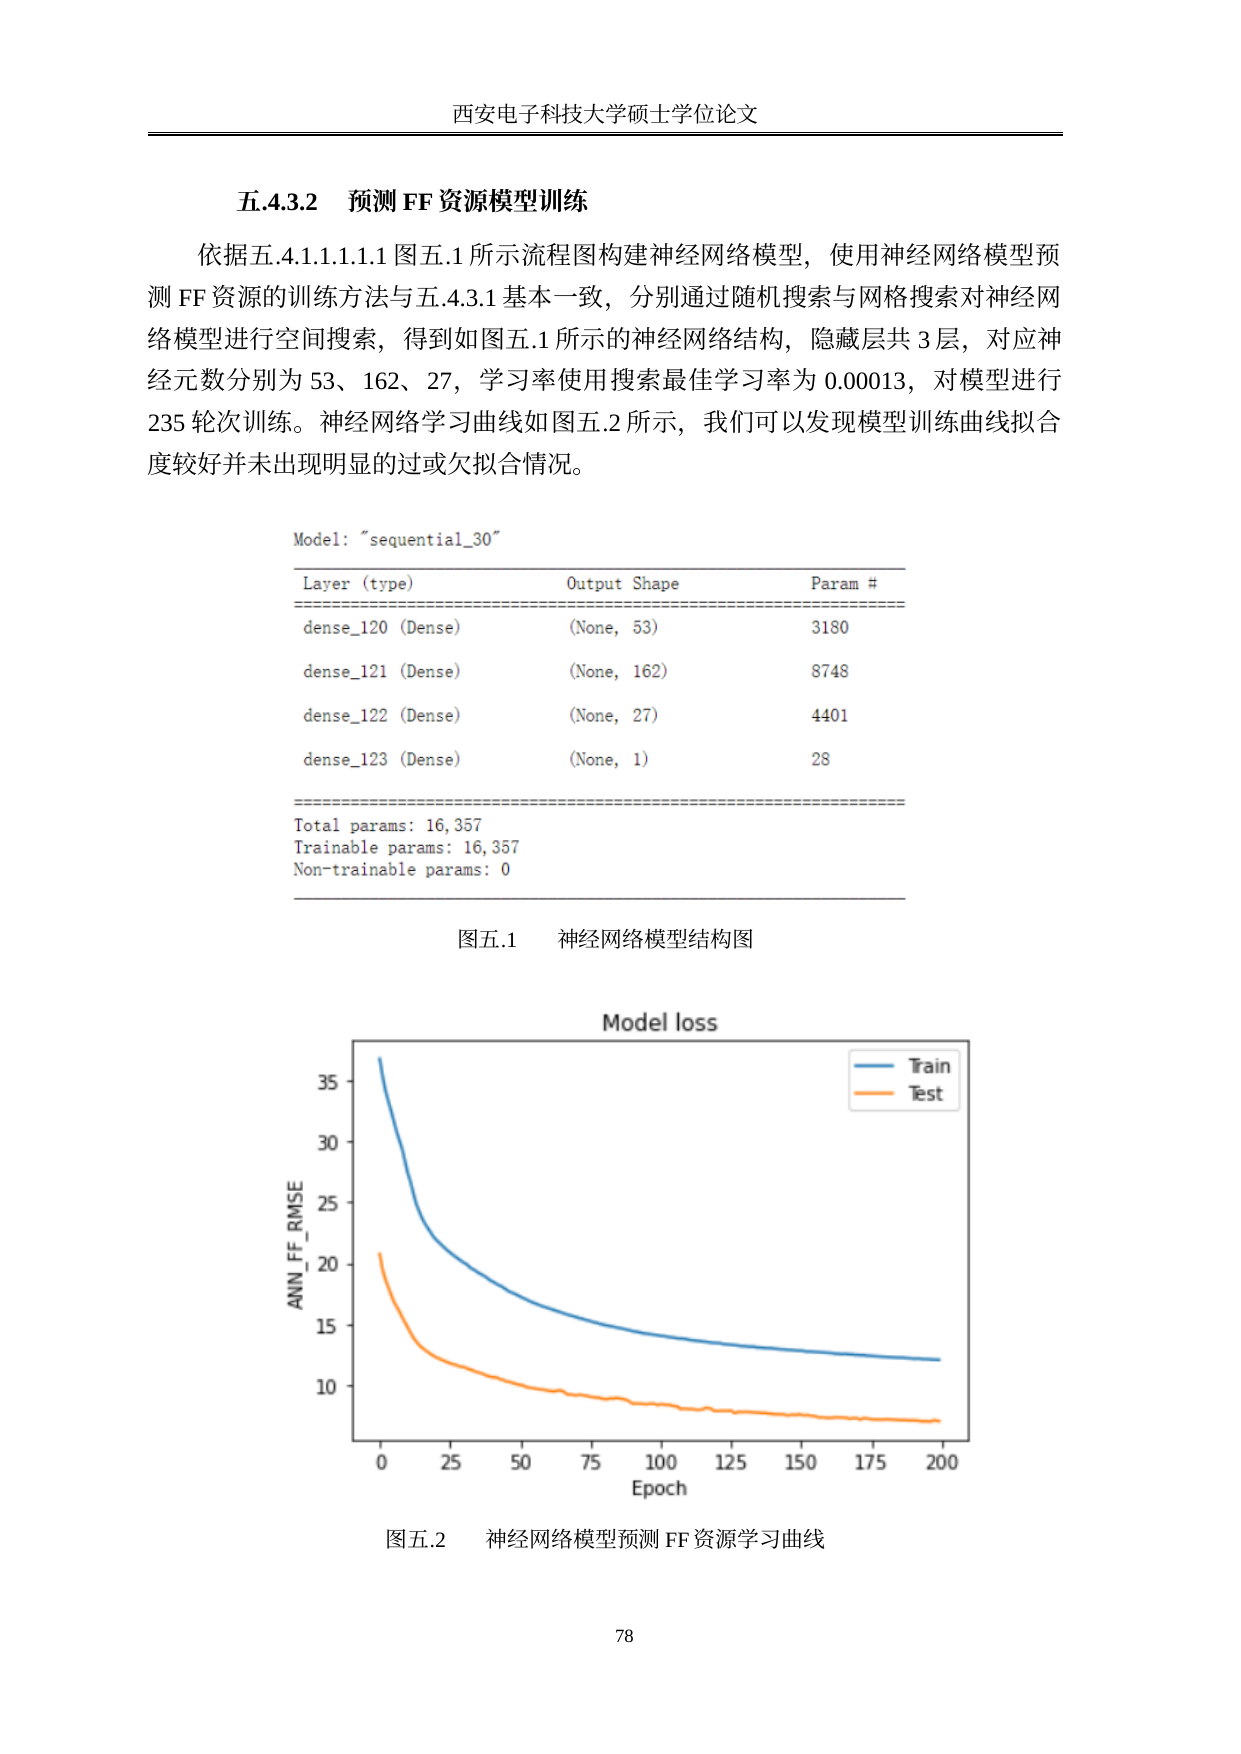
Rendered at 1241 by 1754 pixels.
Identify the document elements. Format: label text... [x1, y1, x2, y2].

subtitle 预测FF资源模型训练 [236, 177, 1063, 219]
picture [253, 995, 1007, 1510]
text 神经网络模型预测FF资源学习曲线 [148, 1522, 1063, 1554]
text 神经网络模型结构图 [148, 923, 1063, 954]
text 依据图5.8所示流程图构建神经网络模型，使用神经网络模型预测FF资源的训练方法与5.4.3.1基本一致，分别通过随机搜索与网格搜索对神经网络模型进行空间搜索，得到如图5.14所示的神经网络结构，隐藏层共3层，对应神经元数分别为53、162、27，学习率使用搜索最佳学习率为0.00013，对模型进行235轮次训练。神经网络学习曲线如图5.15所示，我们可以发现模型训练曲线拟合度较好并未出现明显的过或欠拟合情况。 [148, 231, 1063, 481]
